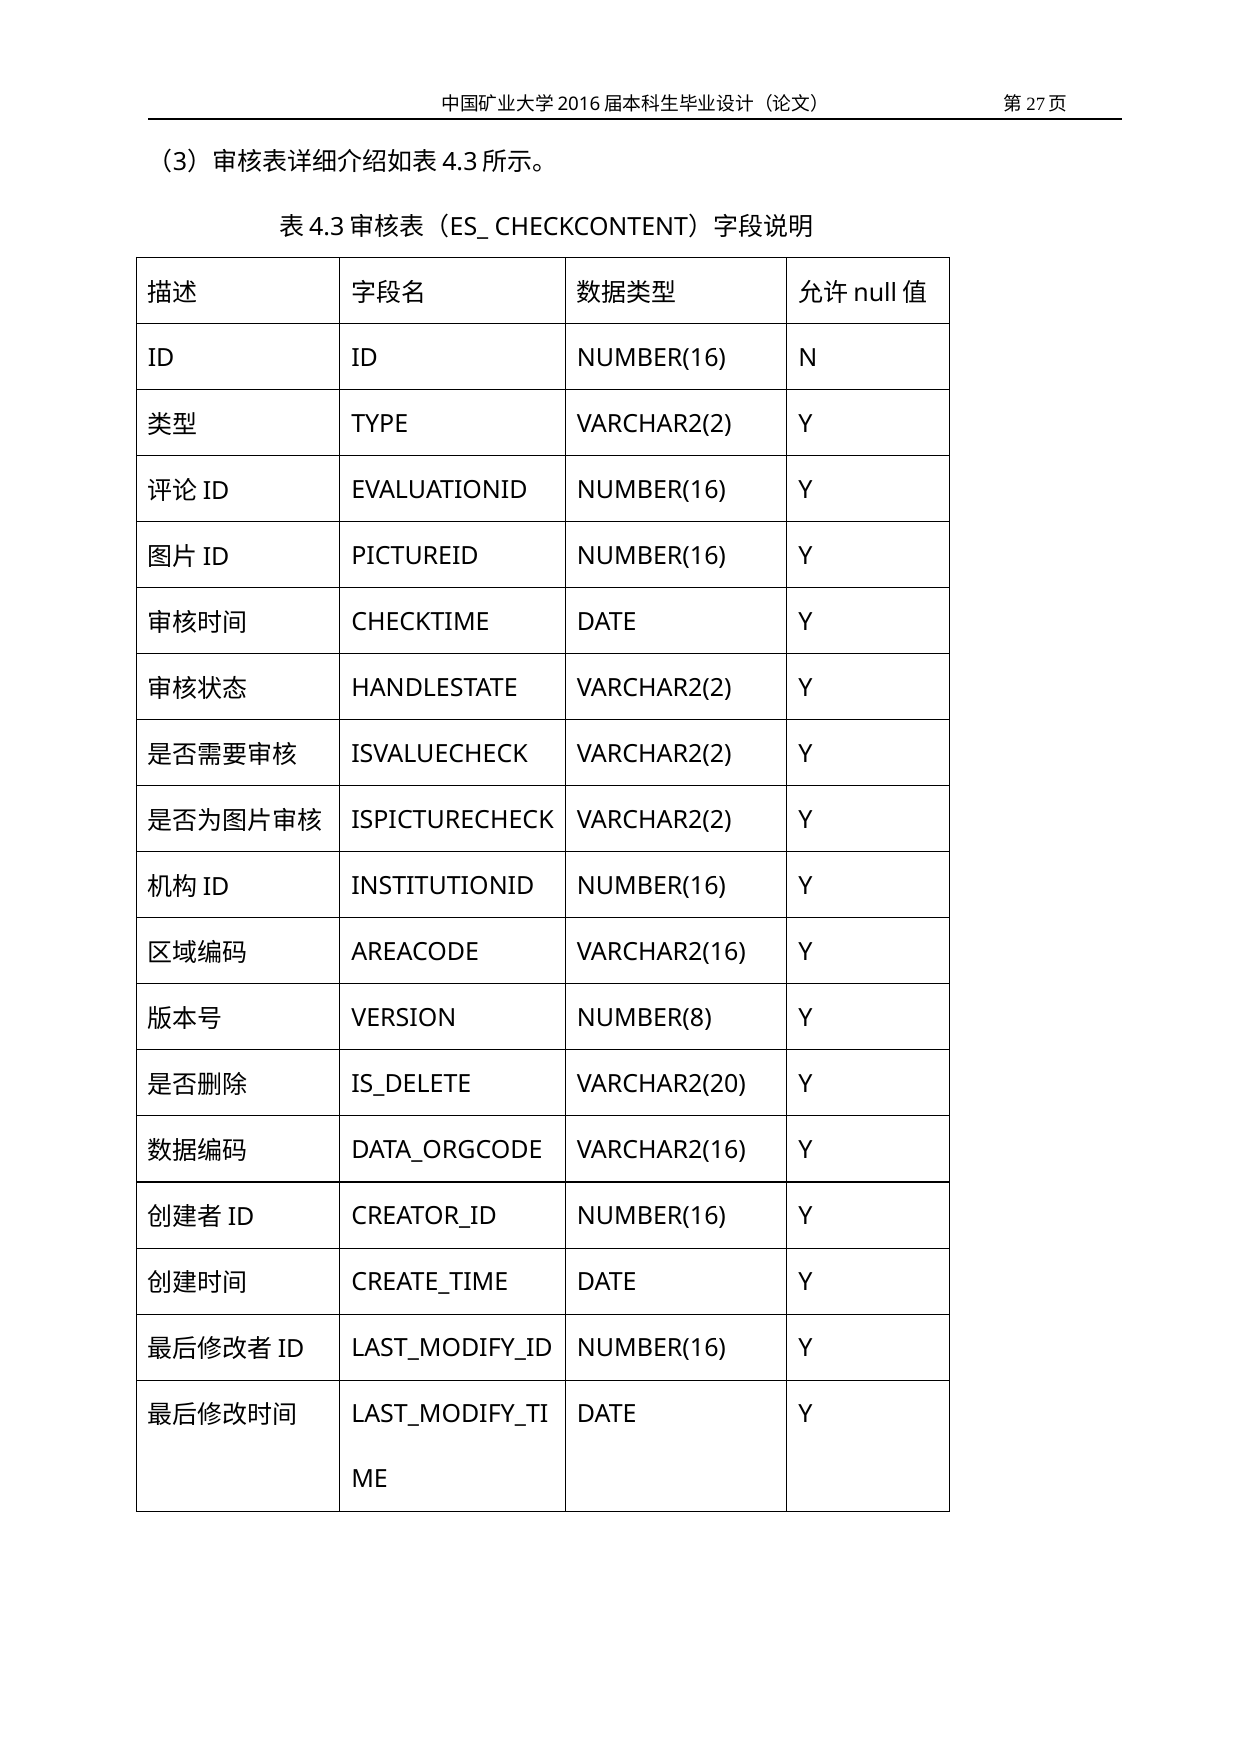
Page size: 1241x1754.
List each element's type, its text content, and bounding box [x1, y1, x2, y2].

table_header 字段名 [340, 258, 565, 323]
table_cell CHECKTIME [340, 588, 565, 653]
table_cell 评论ID [137, 456, 339, 521]
table_cell Y [787, 1050, 949, 1115]
table_cell CREATOR_ID [340, 1183, 565, 1247]
table_cell NUMBER(16) [566, 522, 786, 587]
table_cell 类型 [137, 390, 339, 455]
table_cell Y [787, 456, 949, 521]
table_cell ID [137, 324, 339, 389]
table_cell VARCHAR2(16) [566, 1116, 786, 1181]
table_cell NUMBER(16) [566, 1315, 786, 1379]
table_cell INSTITUTIONID [340, 852, 565, 917]
table_cell VARCHAR2(2) [566, 786, 786, 851]
table_cell NUMBER(16) [566, 1183, 786, 1247]
table_header 允许null值 [787, 258, 949, 323]
table_cell 是否需要审核 [137, 720, 339, 785]
table_cell Y [787, 588, 949, 653]
table_cell 区域编码 [137, 918, 339, 983]
table_cell 审核时间 [137, 588, 339, 653]
table_header 描述 [137, 258, 339, 323]
table_cell Y [787, 390, 949, 455]
table_cell IS_DELETE [340, 1050, 565, 1115]
table_cell NUMBER(8) [566, 984, 786, 1049]
table_cell VARCHAR2(2) [566, 390, 786, 455]
table_cell Y [787, 1116, 949, 1181]
table_cell 是否删除 [137, 1050, 339, 1115]
table_cell DATA_ORGCODE [340, 1116, 565, 1181]
table_cell 机构ID [137, 852, 339, 917]
table_cell Y [787, 1381, 949, 1511]
table_cell 图片ID [137, 522, 339, 587]
table_cell NUMBER(16) [566, 456, 786, 521]
table_cell Y [787, 1183, 949, 1247]
table_cell Y [787, 1249, 949, 1313]
table_cell NUMBER(16) [566, 852, 786, 917]
table_cell VARCHAR2(2) [566, 654, 786, 719]
table_cell LAST_MODIFY_TIME [340, 1381, 565, 1511]
table_cell ISVALUECHECK [340, 720, 565, 785]
table_cell 创建时间 [137, 1249, 339, 1313]
table_cell 创建者ID [137, 1183, 339, 1247]
table_cell 是否为图片审核 [137, 786, 339, 851]
table_cell NUMBER(16) [566, 324, 786, 389]
table_cell HANDLESTATE [340, 654, 565, 719]
table_cell PICTUREID [340, 522, 565, 587]
table_cell Y [787, 984, 949, 1049]
table_cell Y [787, 720, 949, 785]
table_cell ID [340, 324, 565, 389]
table_cell DATE [566, 1249, 786, 1313]
table_cell DATE [566, 1381, 786, 1511]
table_cell N [787, 324, 949, 389]
table_cell VERSION [340, 984, 565, 1049]
table_cell Y [787, 786, 949, 851]
table_cell VARCHAR2(16) [566, 918, 786, 983]
table_cell Y [787, 918, 949, 983]
table_cell Y [787, 1315, 949, 1379]
table_cell 最后修改者ID [137, 1315, 339, 1379]
table_cell Y [787, 522, 949, 587]
table_cell Y [787, 654, 949, 719]
table_cell AREACODE [340, 918, 565, 983]
table_cell LAST_MODIFY_ID [340, 1315, 565, 1379]
table_cell 版本号 [137, 984, 339, 1049]
table_cell 数据编码 [137, 1116, 339, 1181]
table_cell Y [787, 852, 949, 917]
table_header 数据类型 [566, 258, 786, 323]
table_cell 最后修改时间 [137, 1381, 339, 1511]
table_cell TYPE [340, 390, 565, 455]
text （3）审核表详细介绍如表4.3所示。 [148, 127, 1122, 192]
table_cell VARCHAR2(2) [566, 720, 786, 785]
table_cell EVALUATIONID [340, 456, 565, 521]
table_cell DATE [566, 588, 786, 653]
text 表4.3审核表（ES_ CHECKCONTENT）字段说明 [235, 192, 1122, 257]
table_cell VARCHAR2(20) [566, 1050, 786, 1115]
table_cell ISPICTURECHECK [340, 786, 565, 851]
table_cell 审核状态 [137, 654, 339, 719]
table_cell CREATE_TIME [340, 1249, 565, 1313]
